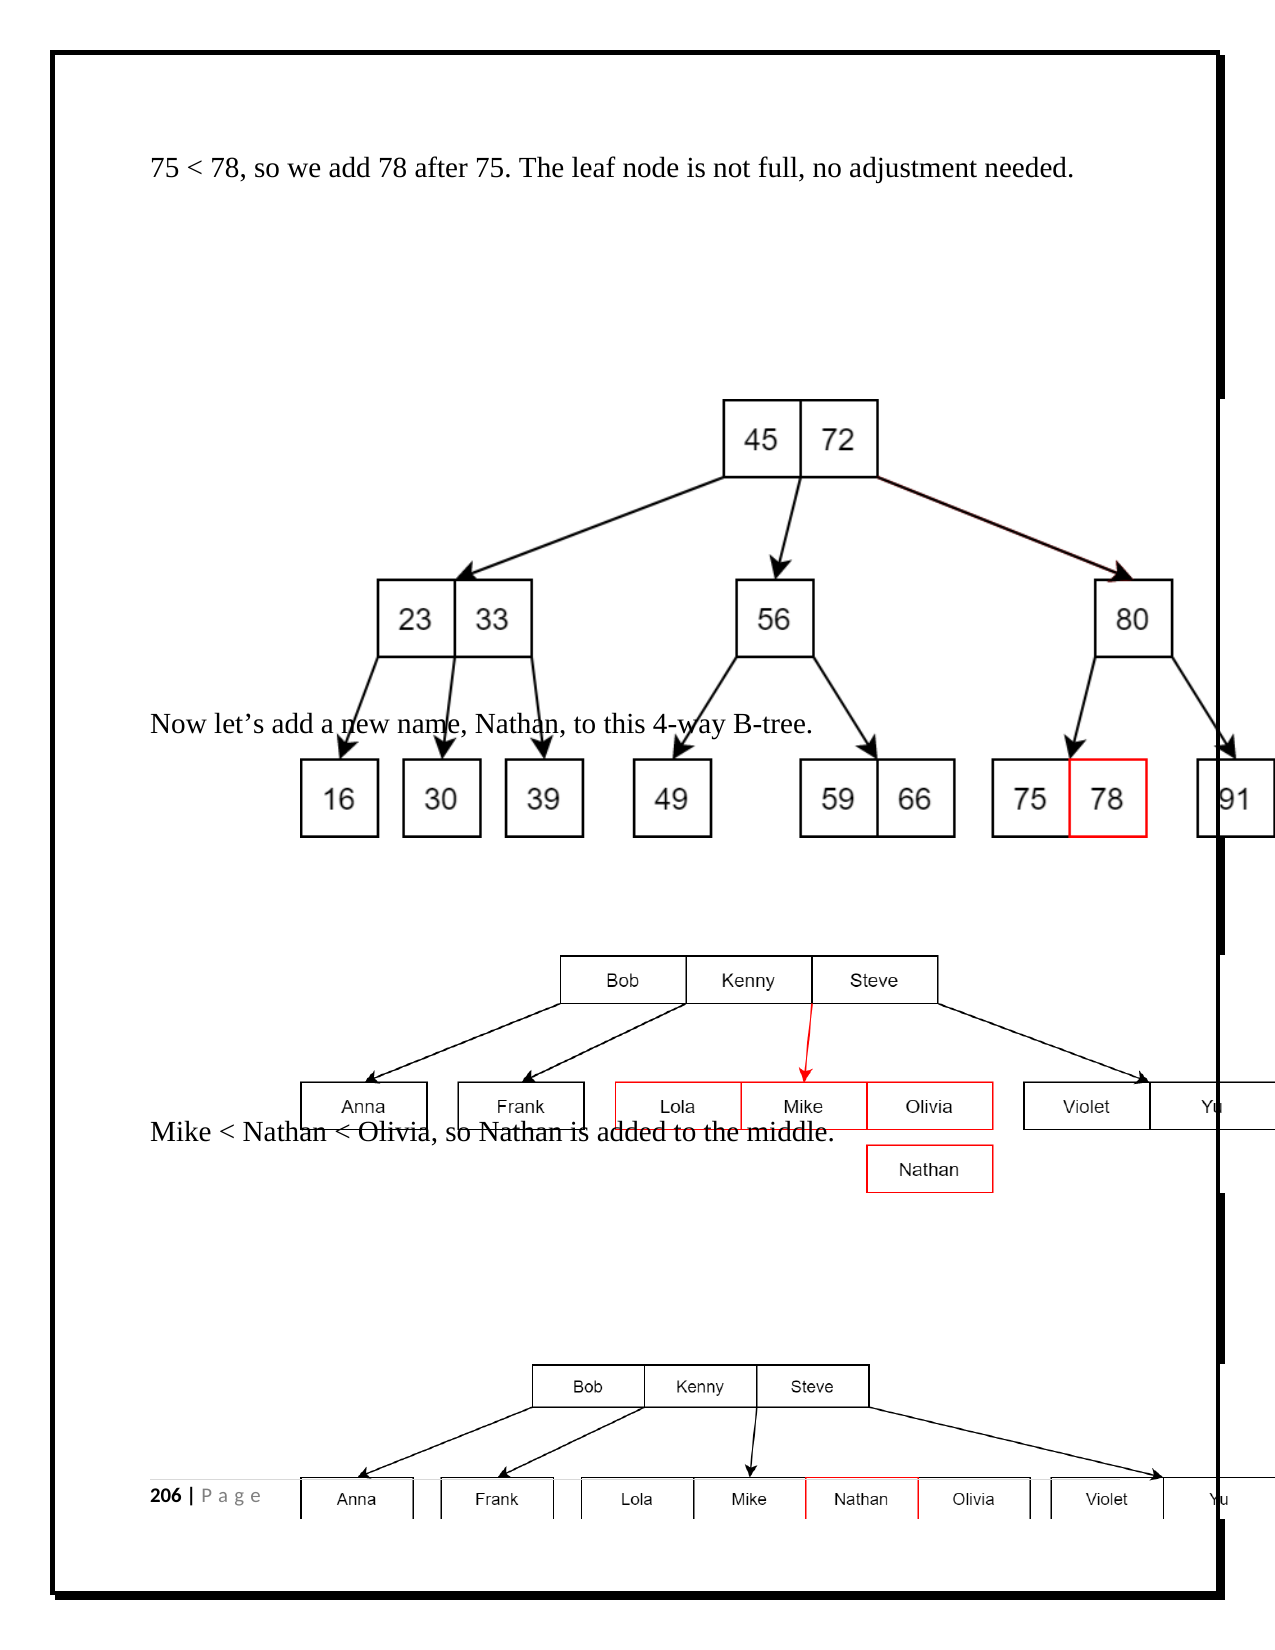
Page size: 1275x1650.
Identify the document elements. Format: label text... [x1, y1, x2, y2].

text 75 < 78, so we add 78 after 75. The leaf node is not full, no adjustment needed. [150, 150, 1120, 183]
text Mike < Nathan < Olivia, so Nathan is added to the middle. [150, 1114, 300, 1148]
text Now let’s add a new name, Nathan, to this 4-way B-tree. [150, 706, 300, 739]
